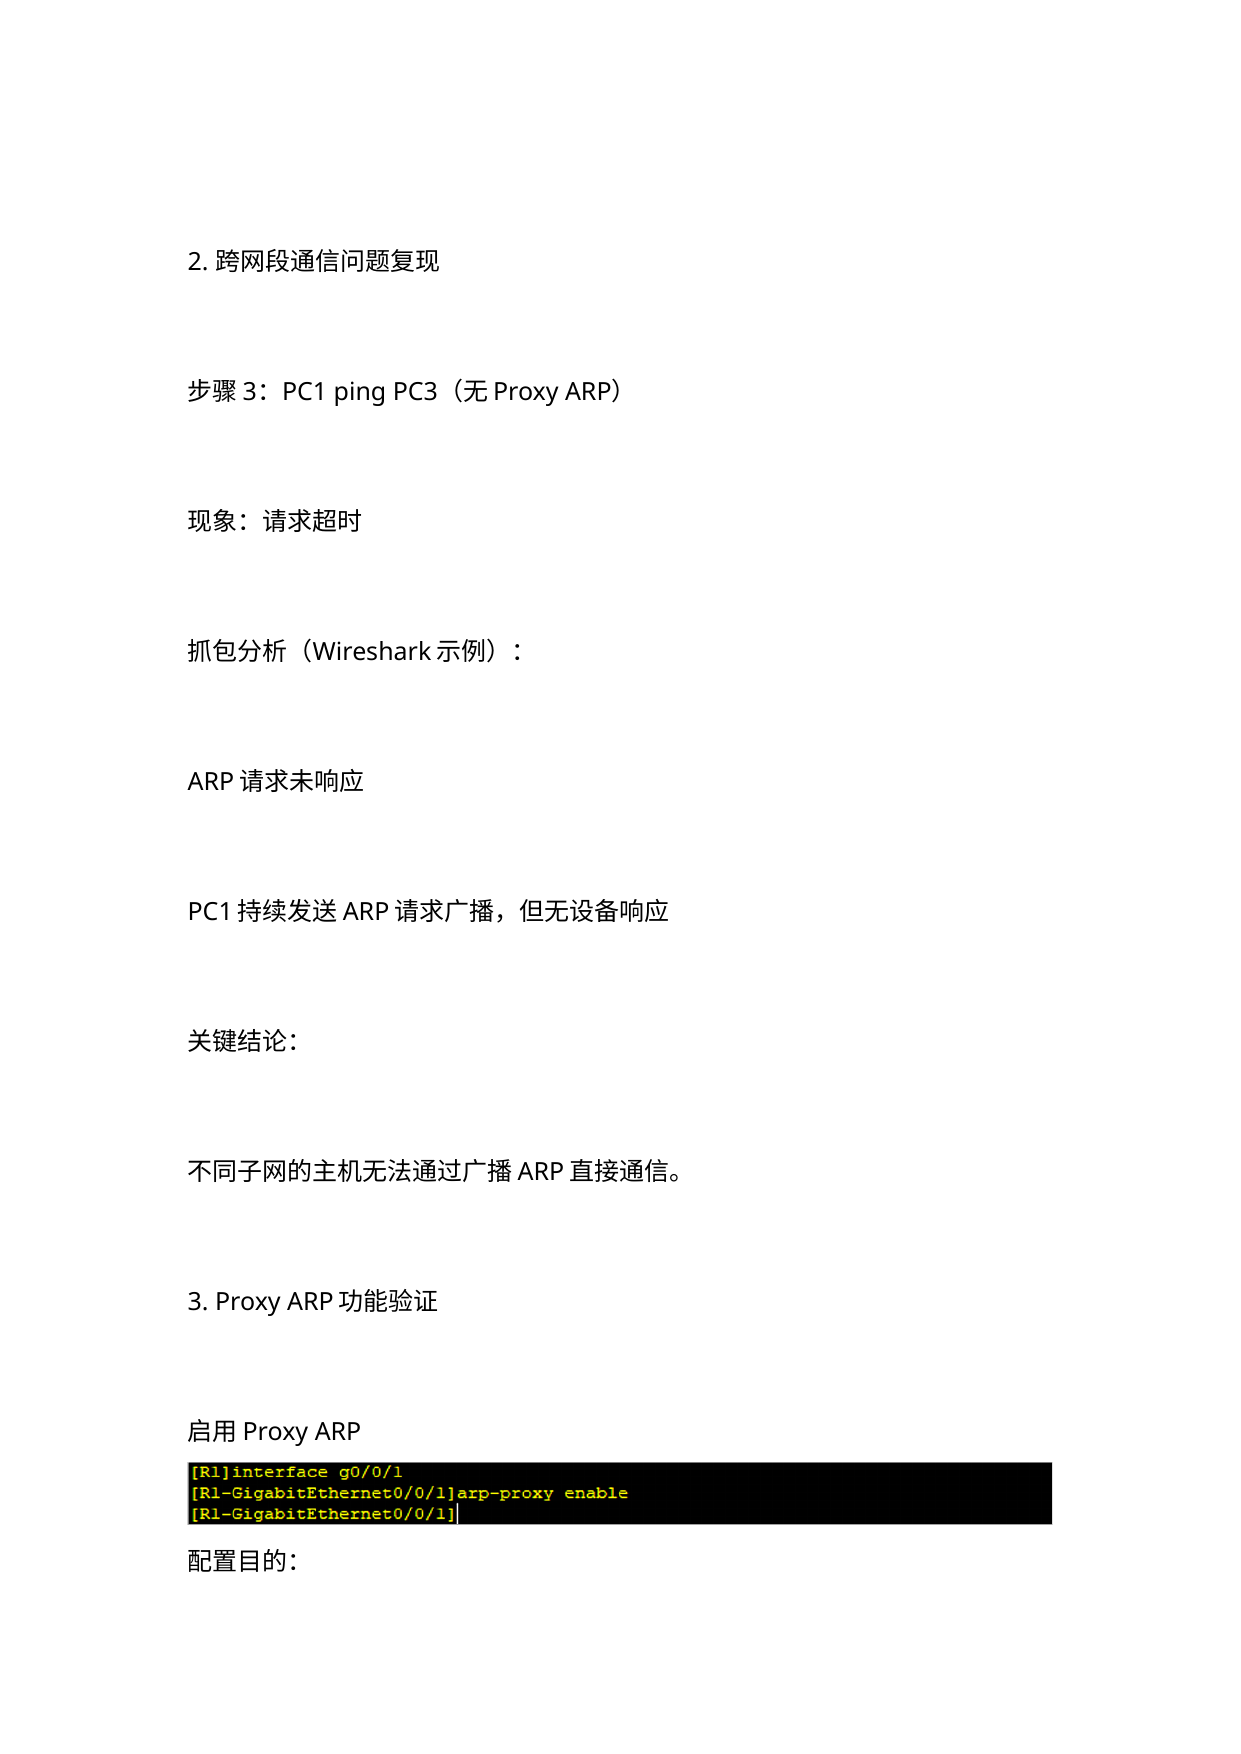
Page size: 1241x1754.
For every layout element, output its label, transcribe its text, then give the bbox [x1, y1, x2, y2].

picture [187, 1462, 1053, 1525]
text 3. Proxy ARP功能验证 [187, 1267, 1053, 1332]
text 抓包分析（Wireshark示例）： [187, 617, 1053, 682]
text PC1持续发送ARP请求广播，但无设备响应 [187, 877, 1053, 942]
text ARP请求未响应 [187, 747, 1053, 812]
text 启用Proxy ARP [187, 1397, 1053, 1462]
text 不同子网的主机无法通过广播ARP直接通信。 [187, 1137, 1053, 1202]
text 2. 跨网段通信问题复现 [187, 227, 1053, 292]
text 关键结论： [187, 1007, 1053, 1072]
text 步骤3：PC1 ping PC3（无Proxy ARP） [187, 357, 1053, 422]
text 配置目的： [187, 1527, 1053, 1592]
text 现象：请求超时 [187, 487, 1053, 552]
